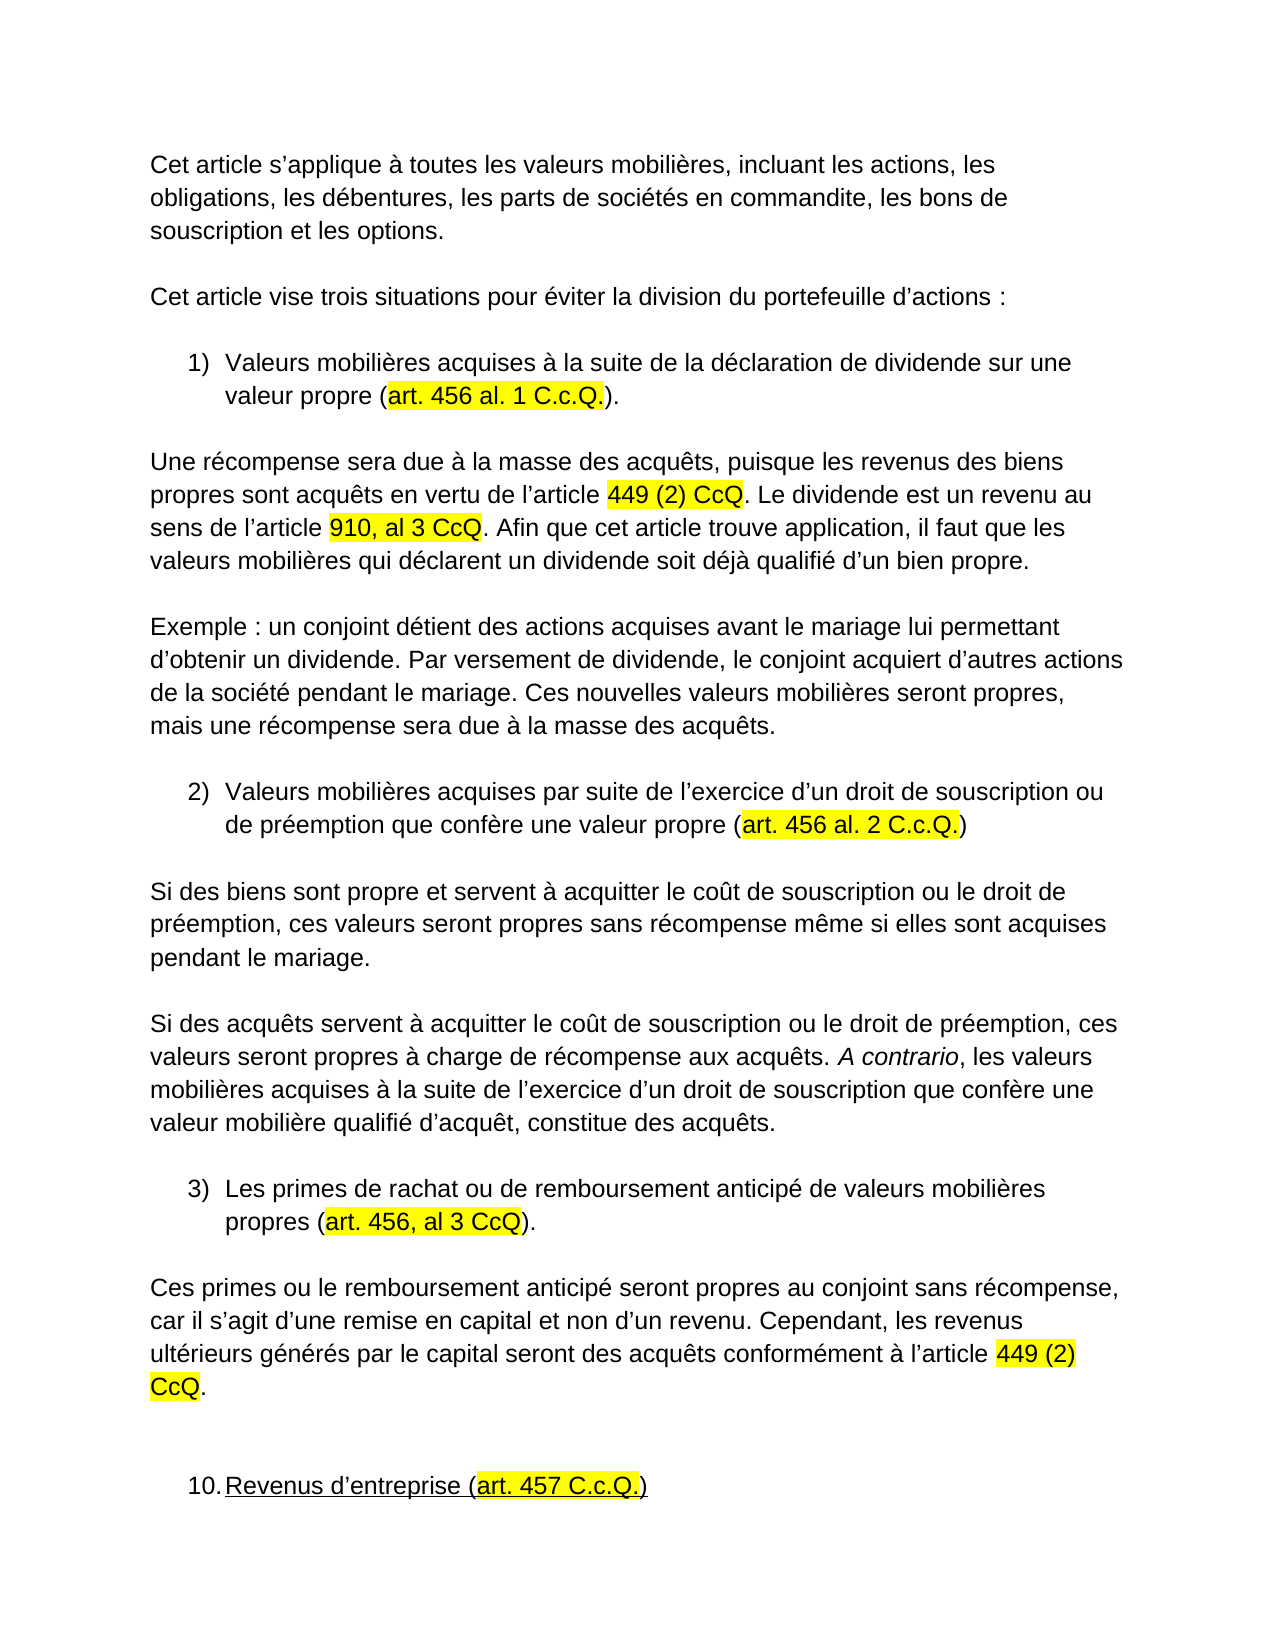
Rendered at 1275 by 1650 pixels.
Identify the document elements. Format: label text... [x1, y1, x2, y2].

text Ces primes ou le remboursement anticipé seront propres au conjoint sans récompense, car il s’agit d’une remise en capital et non d’un revenu. Cependant, les revenus ultérieurs générés par le capital seront des acquêts conformément à l’article 449 (2) CcQ. [150, 1273, 1125, 1401]
list Les primes de rachat ou de remboursement anticipé de valeurs mobilières propres (art. 456, al 3 CcQ). [187, 1174, 1125, 1235]
text Si des biens sont propre et servent à acquitter le coût de souscription ou le droit de préemption, ces valeurs seront propres sans récompense même si elles sont acquises pendant le mariage. [150, 876, 1125, 971]
list Revenus d’entreprise (art. 457 C.c.Q.) [187, 1471, 477, 1499]
text Si des acquêts servent à acquitter le coût de souscription ou le droit de préemption, ces valeurs seront propres à charge de récompense aux acquêts. A contrario, les valeurs mobilières acquises à la suite de l’exercice d’un droit de souscription que confère une valeur mobilière qualifié d’acquêt, constitue des acquêts. [150, 1008, 1125, 1136]
list Valeurs mobilières acquises à la suite de la déclaration de dividende sur une valeur propre (art. 456 al. 1 C.c.Q.). [187, 348, 1125, 410]
text Une récompense sera due à la masse des acquêts, puisque les revenus des biens propres sont acquêts en vertu de l’article 449 (2) CcQ. Le dividende est un revenu au sens de l’article 910, al 3 CcQ. Afin que cet article trouve application, il faut que les valeurs mobilières qui déclarent un dividende soit déjà qualifié d’un bien propre. [150, 447, 1125, 575]
text Cet article vise trois situations pour éviter la division du portefeuille d’actions : [150, 282, 1125, 311]
list Revenus d’entreprise (art. 457 C.c.Q.) [639, 1471, 1125, 1499]
list Valeurs mobilières acquises par suite de l’exercice d’un droit de souscription ou de préemption que confère une valeur propre (art. 456 al. 2 C.c.Q.) [187, 777, 1125, 839]
text Exemple : un conjoint détient des actions acquises avant le mariage lui permettant d’obtenir un dividende. Par versement de dividende, le conjoint acquiert d’autres actions de la société pendant le mariage. Ces nouvelles valeurs mobilières seront propres, mais une récompense sera due à la masse des acquêts. [150, 612, 1125, 740]
text Cet article s’applique à toutes les valeurs mobilières, incluant les actions, les obligations, les débentures, les parts de sociétés en commandite, les bons de souscription et les options. [150, 150, 1125, 245]
